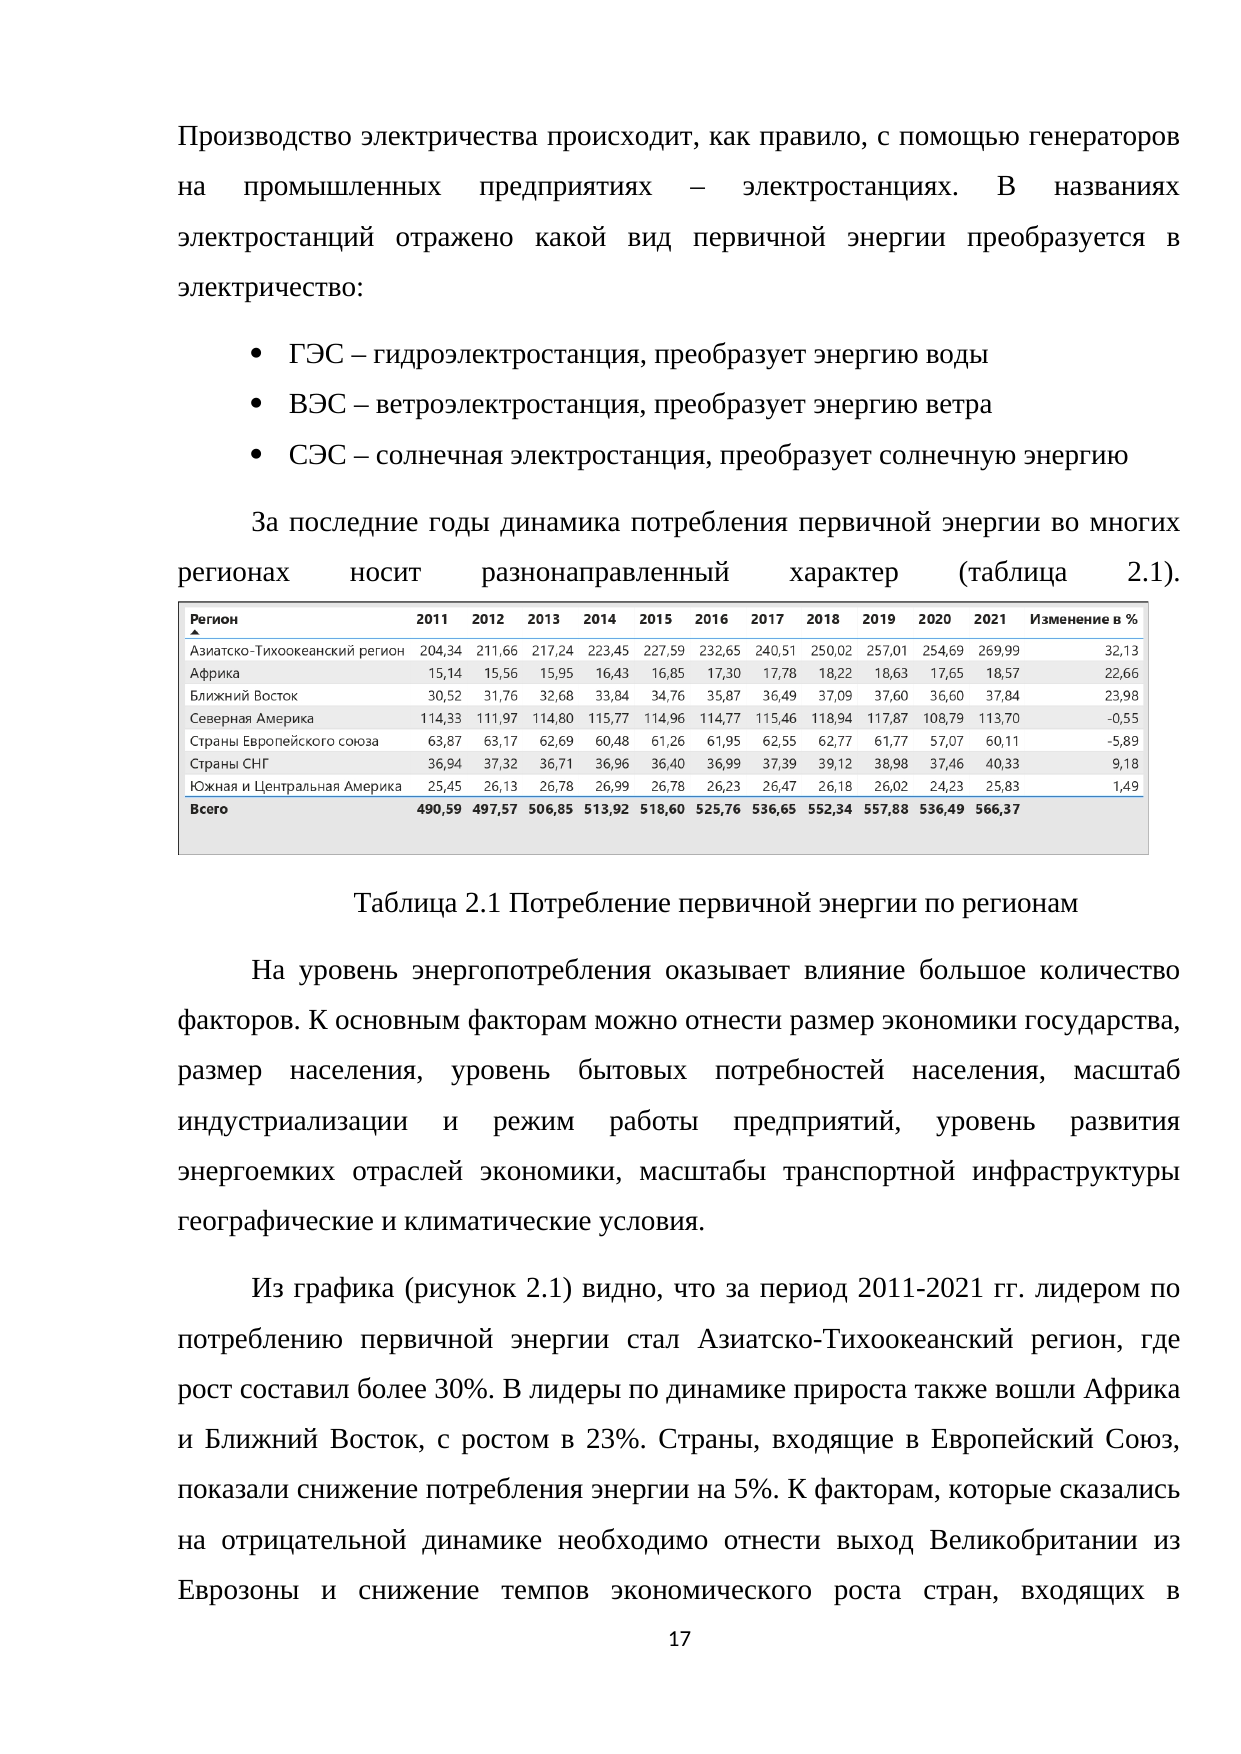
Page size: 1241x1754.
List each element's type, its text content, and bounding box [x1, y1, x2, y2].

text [177, 118, 1181, 303]
text Таблица 2.1 Потребление первичной энергии по регионам [177, 885, 1181, 918]
picture [177, 601, 1149, 855]
list ГЭС – гидроэлектростанция, преобразует энергию воды [251, 336, 1181, 370]
list СЭС – солнечная электростанция, преобразует солнечную энергию [251, 437, 1181, 471]
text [177, 1270, 1181, 1606]
list ВЭС – ветроэлектростанция, преобразует энергию ветра [251, 386, 1181, 420]
text На уровень энергопотребления оказывает влияние большое количество факторов. К основным факторам можно отнести размер экономики государства, размер населения, уровень бытовых потребностей населения, масштаб индустриализации и режим работы предприятий, уровень развития энергоемких отраслей экономики, масштабы транспортной инфраструктуры географические и климатические условия. [177, 952, 1181, 1237]
